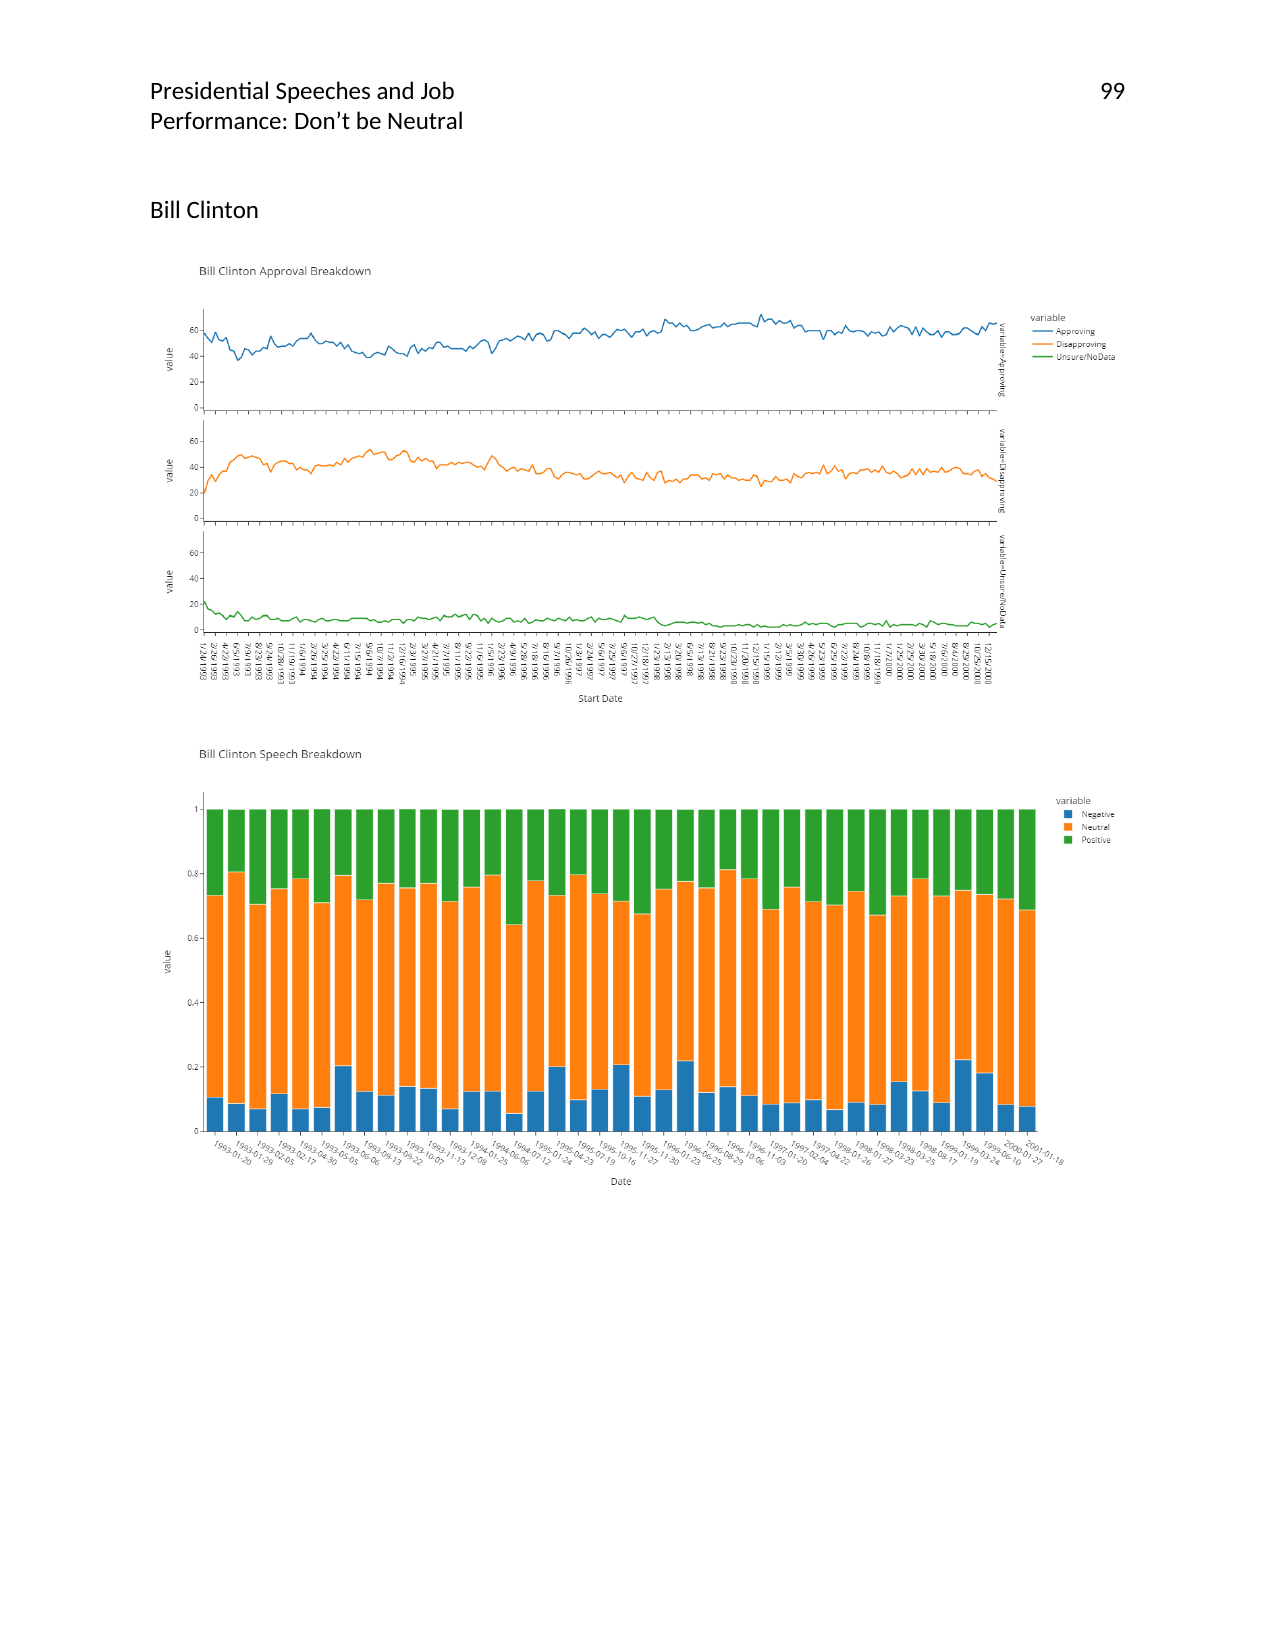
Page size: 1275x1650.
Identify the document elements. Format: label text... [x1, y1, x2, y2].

text Bill Clinton [150, 194, 1125, 225]
picture [150, 241, 1125, 709]
picture [150, 725, 1125, 1192]
